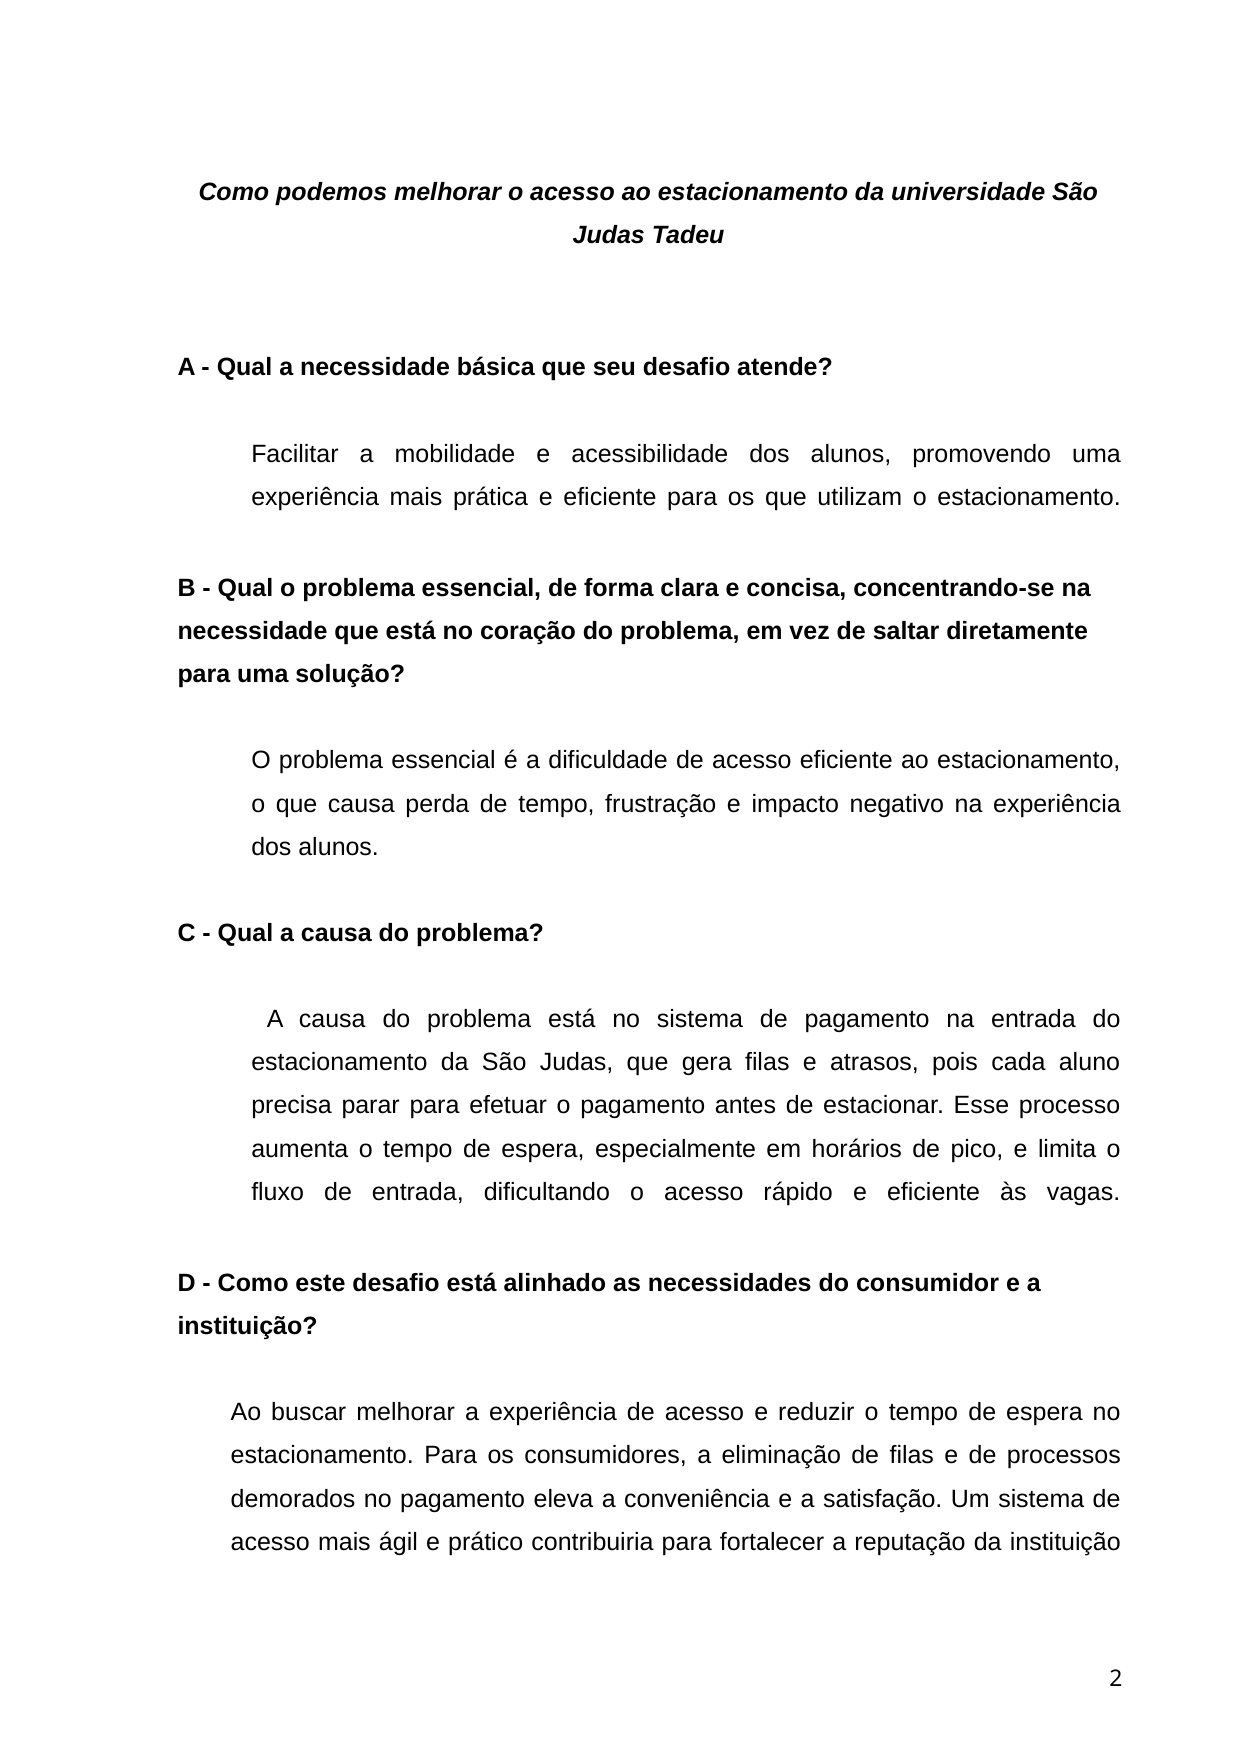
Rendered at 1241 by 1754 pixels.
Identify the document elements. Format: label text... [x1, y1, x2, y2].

text C - Qual a causa do problema? [177, 918, 1122, 947]
text A causa do problema está no sistema de pagamento na entrada do estacionamento da São Judas, que gera filas e atrasos, pois cada aluno precisa parar para efetuar o pagamento antes de estacionar. Esse processo aumenta o tempo de espera, especialmente em horários de pico, e limita o fluxo de entrada, dificultando o acesso rápido e eficiente às vagas. [251, 961, 1122, 1252]
text A - Qual a necessidade básica que seu desafio atende? [177, 312, 1122, 381]
text O problema essencial é a dificuldade de acesso eficiente ao estacionamento, o que causa perda de tempo, frustração e impacto negativo na experiência dos alunos. [251, 702, 1122, 860]
text Facilitar a mobilidade e acessibilidade dos alunos, promovendo uma experiência mais prática e eficiente para os que utilizam o estacionamento. [251, 395, 1122, 557]
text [230, 1354, 1122, 1555]
text B - Qual o problema essencial, de forma clara e concisa, concentrando-se na necessidade que está no coração do problema, em vez de saltar diretamente para uma solução? [177, 573, 1122, 688]
text D - Como este desafio está alinhado as necessidades do consumidor e a instituição? [177, 1268, 1122, 1340]
text Como podemos melhorar o acesso ao estacionamento da universidade São Judas Tadeu [177, 177, 1122, 296]
